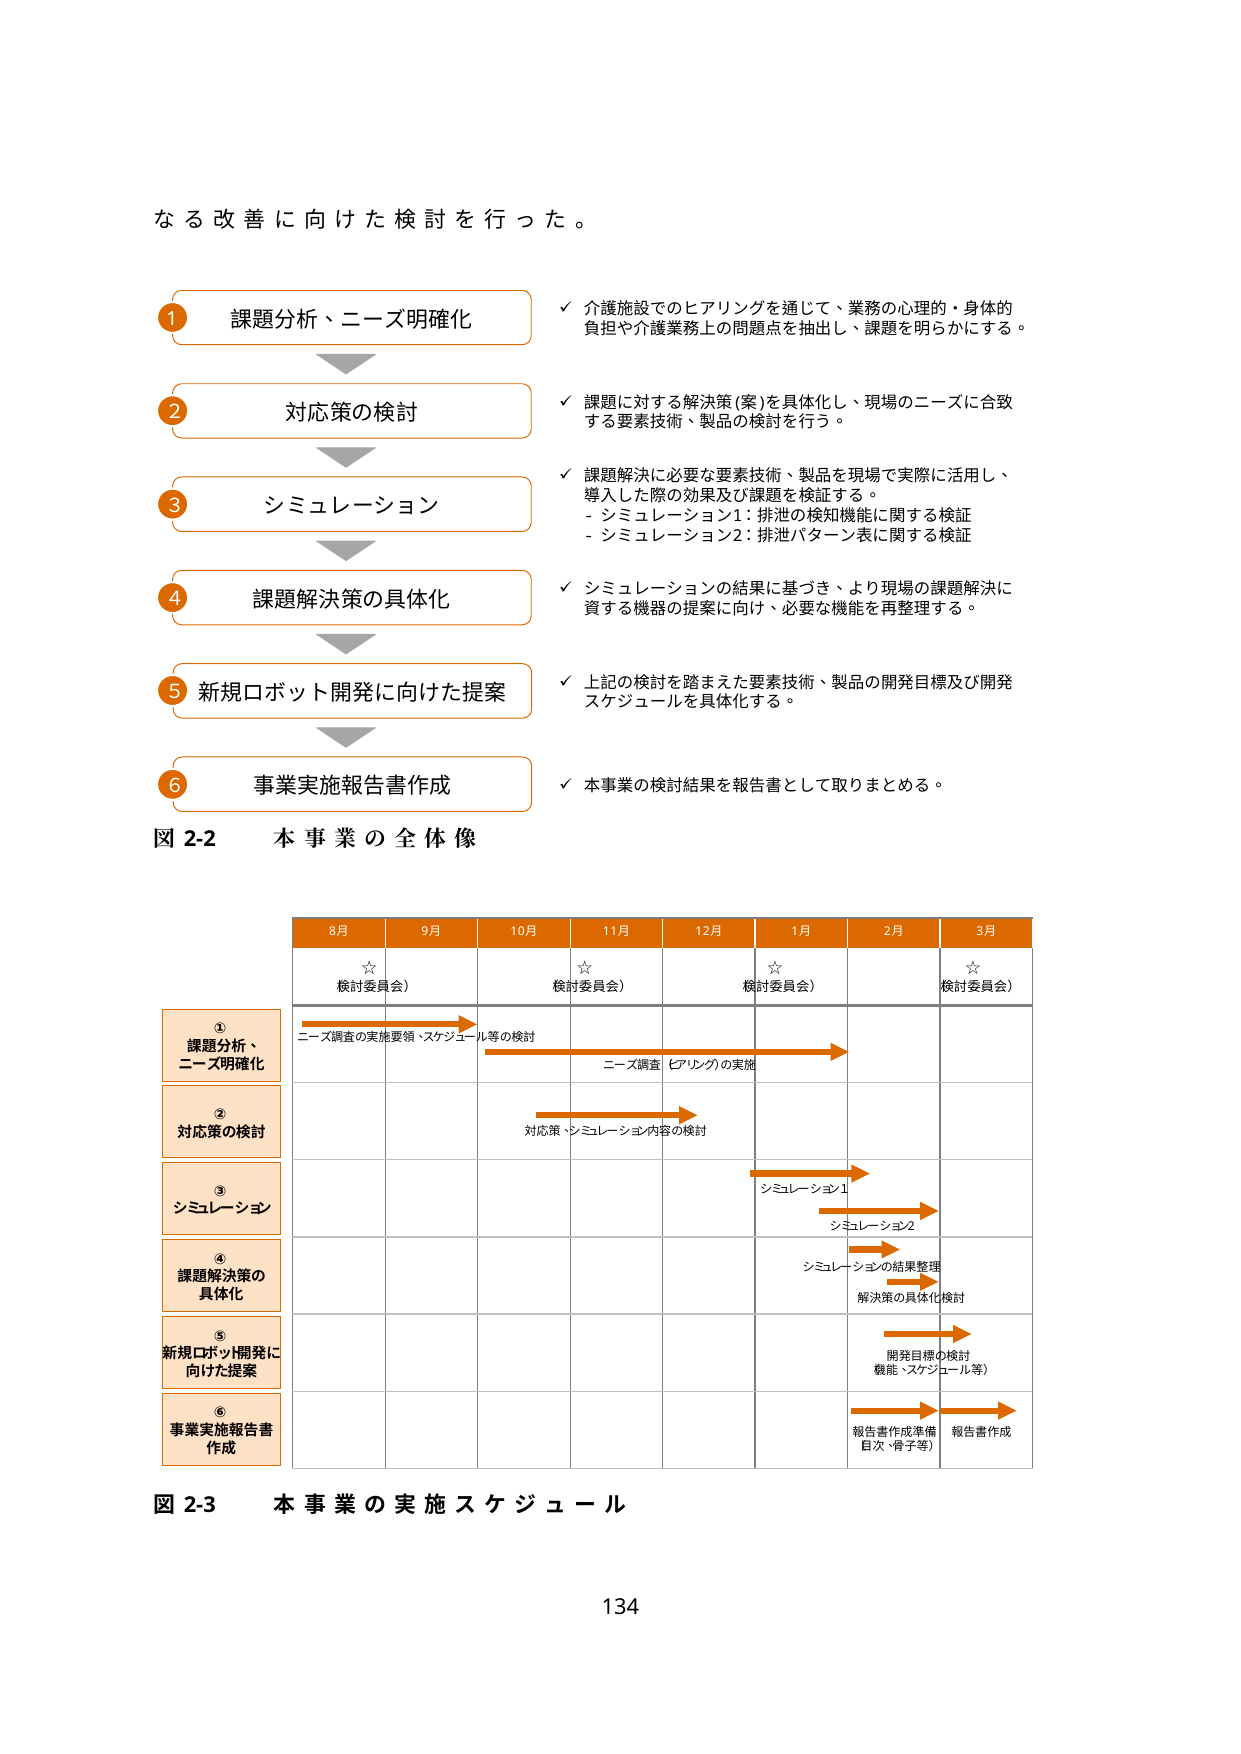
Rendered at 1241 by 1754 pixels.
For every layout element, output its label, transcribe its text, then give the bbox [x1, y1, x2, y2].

text 図2-3 本事業の実施スケジュール [153, 1479, 1087, 1527]
text 図2-2 本事業の全体像 [153, 813, 1087, 860]
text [153, 194, 1087, 241]
